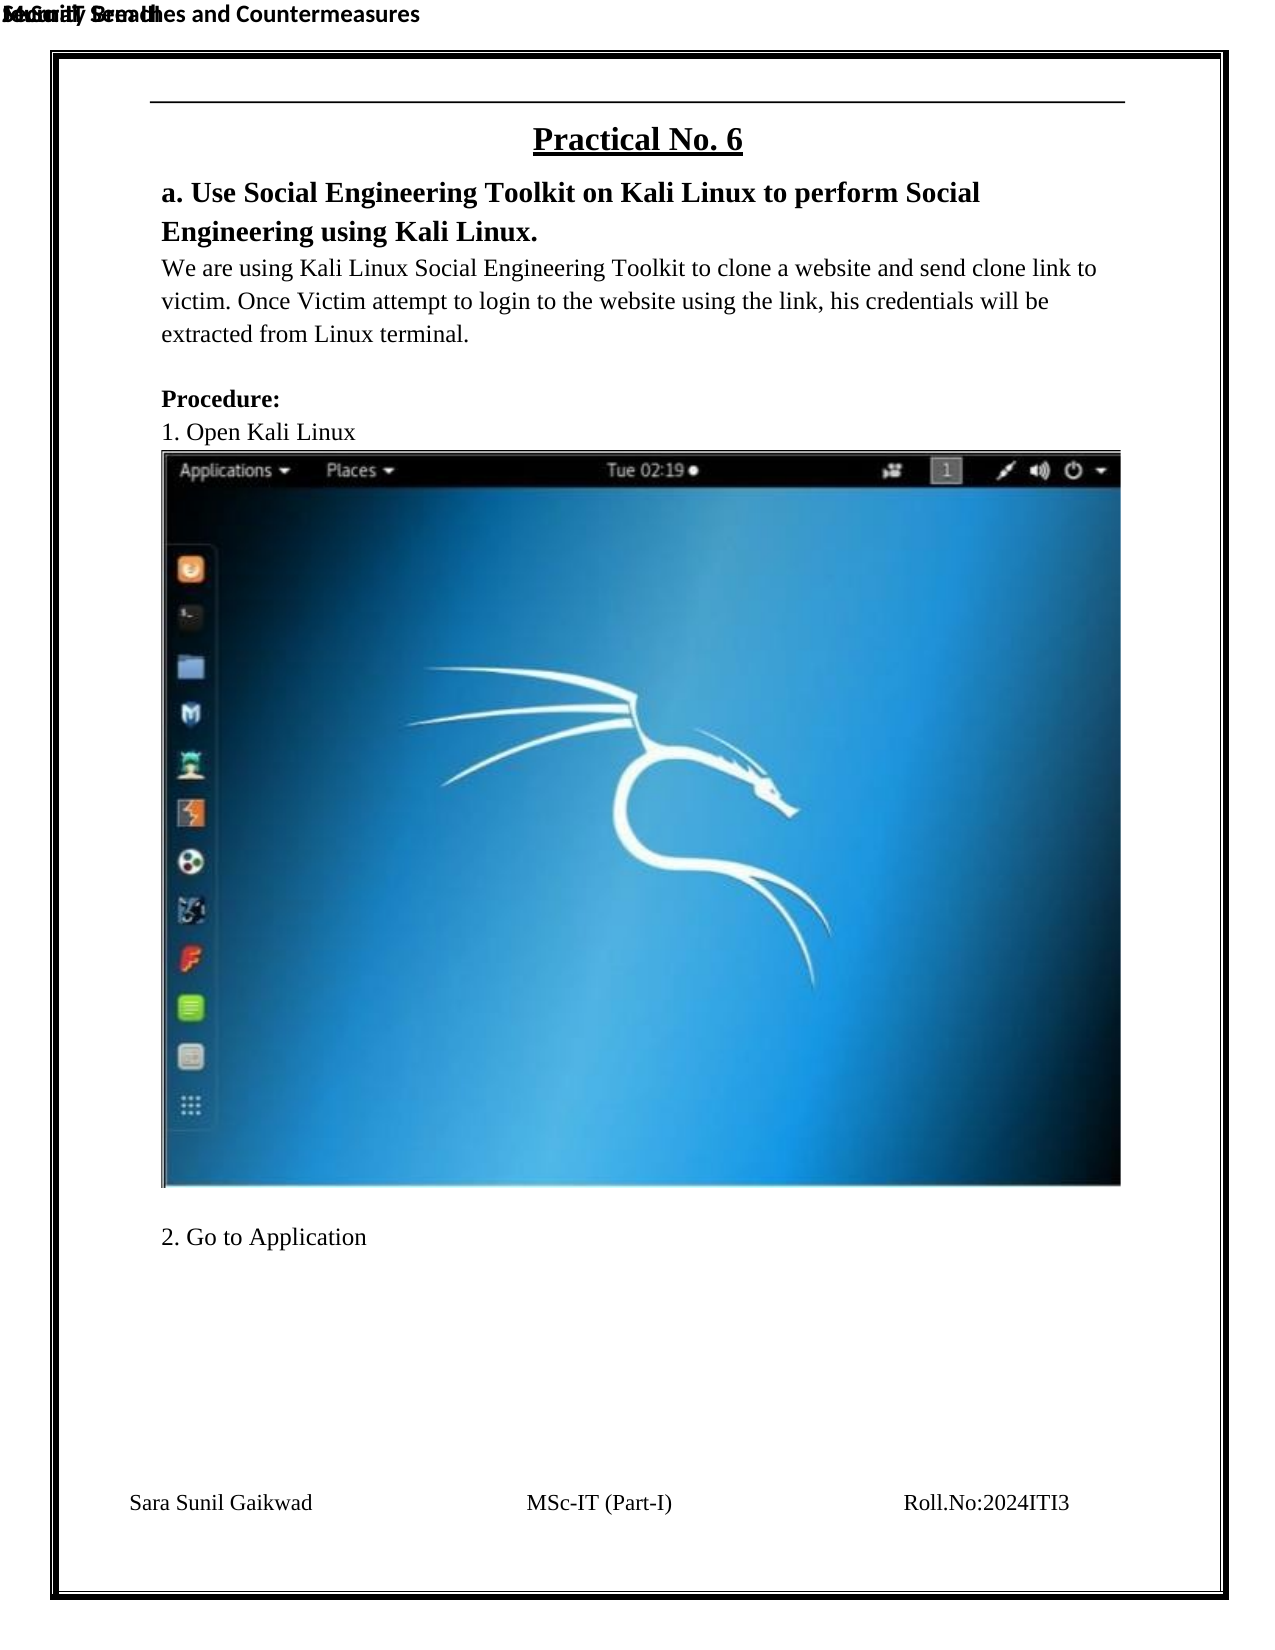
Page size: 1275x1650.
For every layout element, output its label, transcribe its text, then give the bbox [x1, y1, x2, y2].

text We are using Kali Linux Social Engineering Toolkit to clone a website and send clone link to victim. Once Victim attempt to login to the website using the link, his credentials will be extracted from Linux terminal. [161, 253, 1099, 347]
subtitle Practical No. 6 [533, 119, 1220, 157]
picture [161, 450, 1121, 1188]
list Open Kali Linux [161, 417, 1220, 446]
subtitle Procedure: [161, 384, 1220, 413]
list Go to Application [161, 1222, 1220, 1251]
subtitle Use Social Engineering Toolkit on Kali Linux to perform Social Engineering using Kali Linux. [161, 176, 981, 248]
